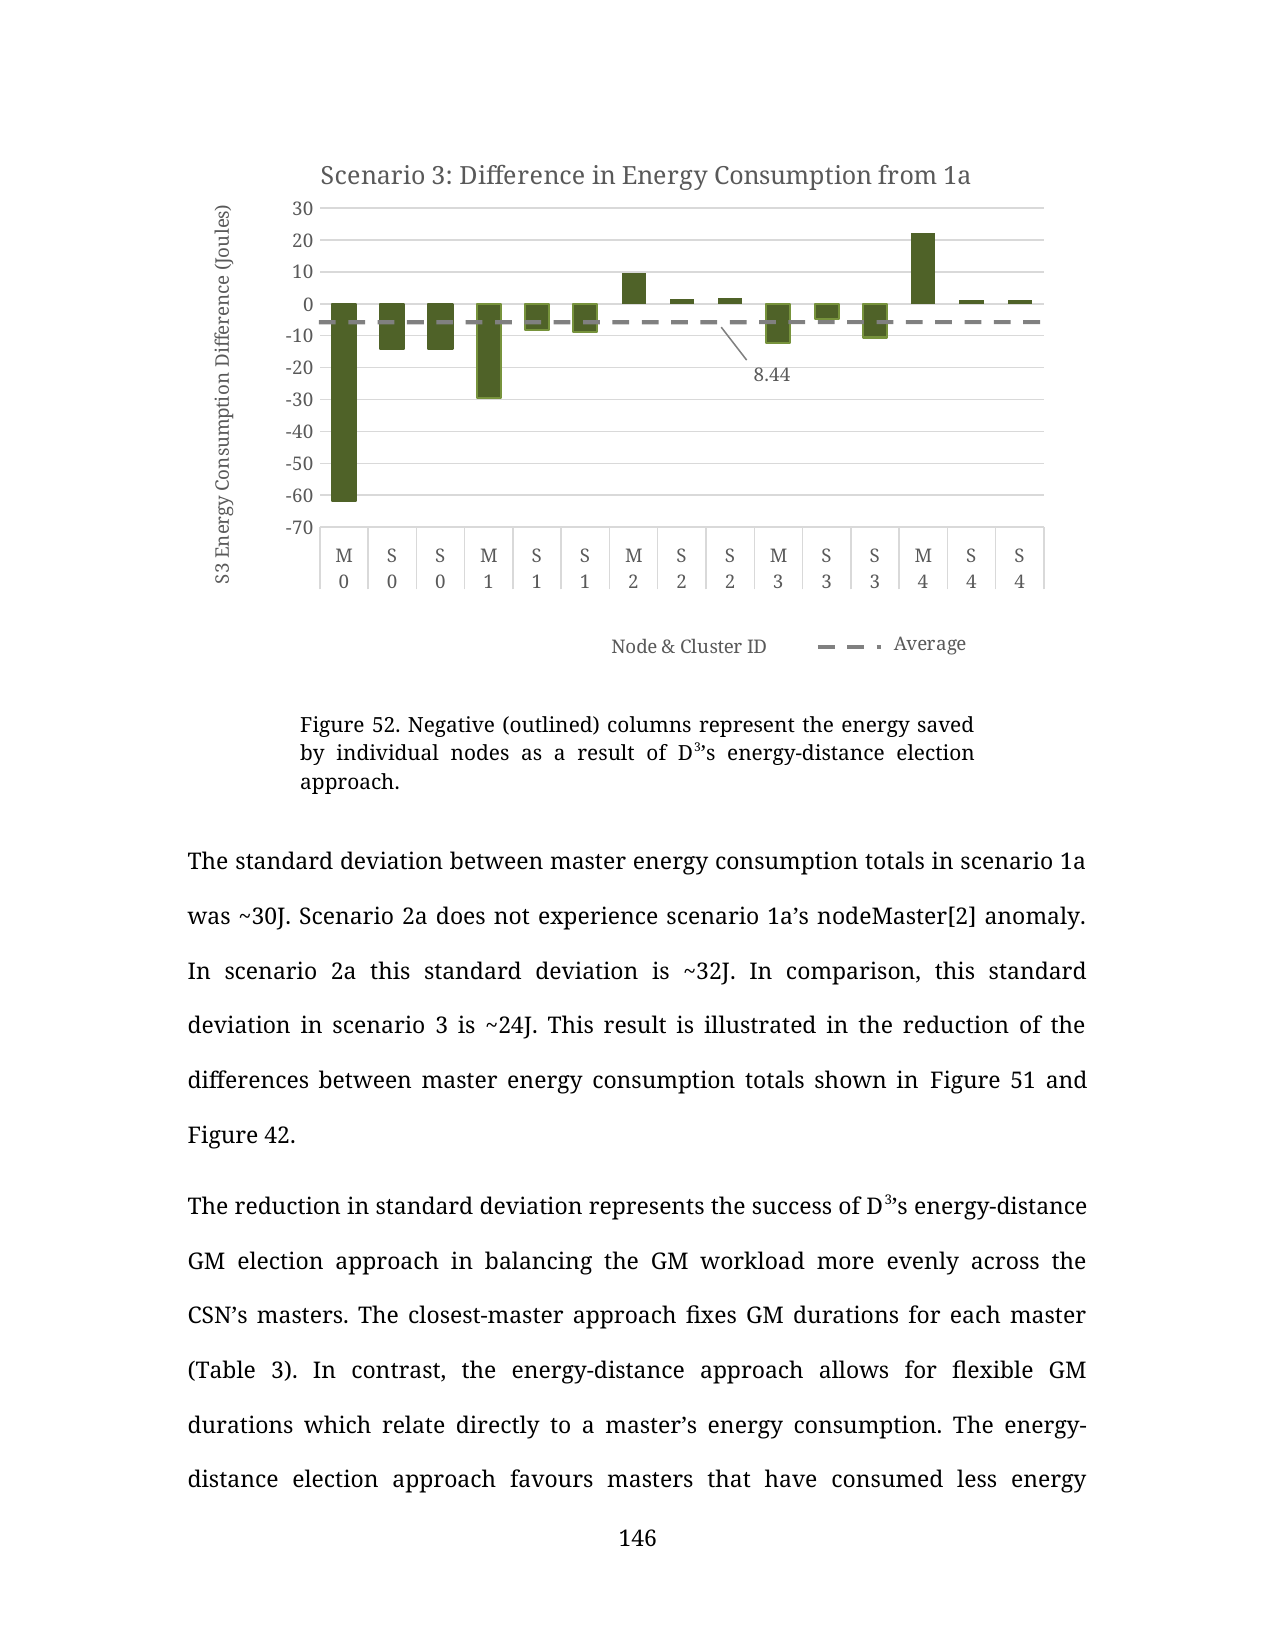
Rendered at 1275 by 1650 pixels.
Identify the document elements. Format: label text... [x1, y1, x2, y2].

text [187, 1190, 1087, 1495]
text The standard deviation between master energy consumption totals in scenario 1a was ~30J. Scenario 2a does not experience scenario 1a’s nodeMaster[2] anomaly. In scenario 2a this standard deviation is ~32J. In comparison, this standard deviation in scenario 3 is ~24J. This result is illustrated in the reduction of the differences between master energy consumption totals shown in Figure 51 and Figure 42. [187, 845, 1087, 1150]
text Figure 52. Negative (outlined) columns represent the energy saved by individual nodes as a result of D3’s energy-distance election approach. [300, 710, 975, 795]
